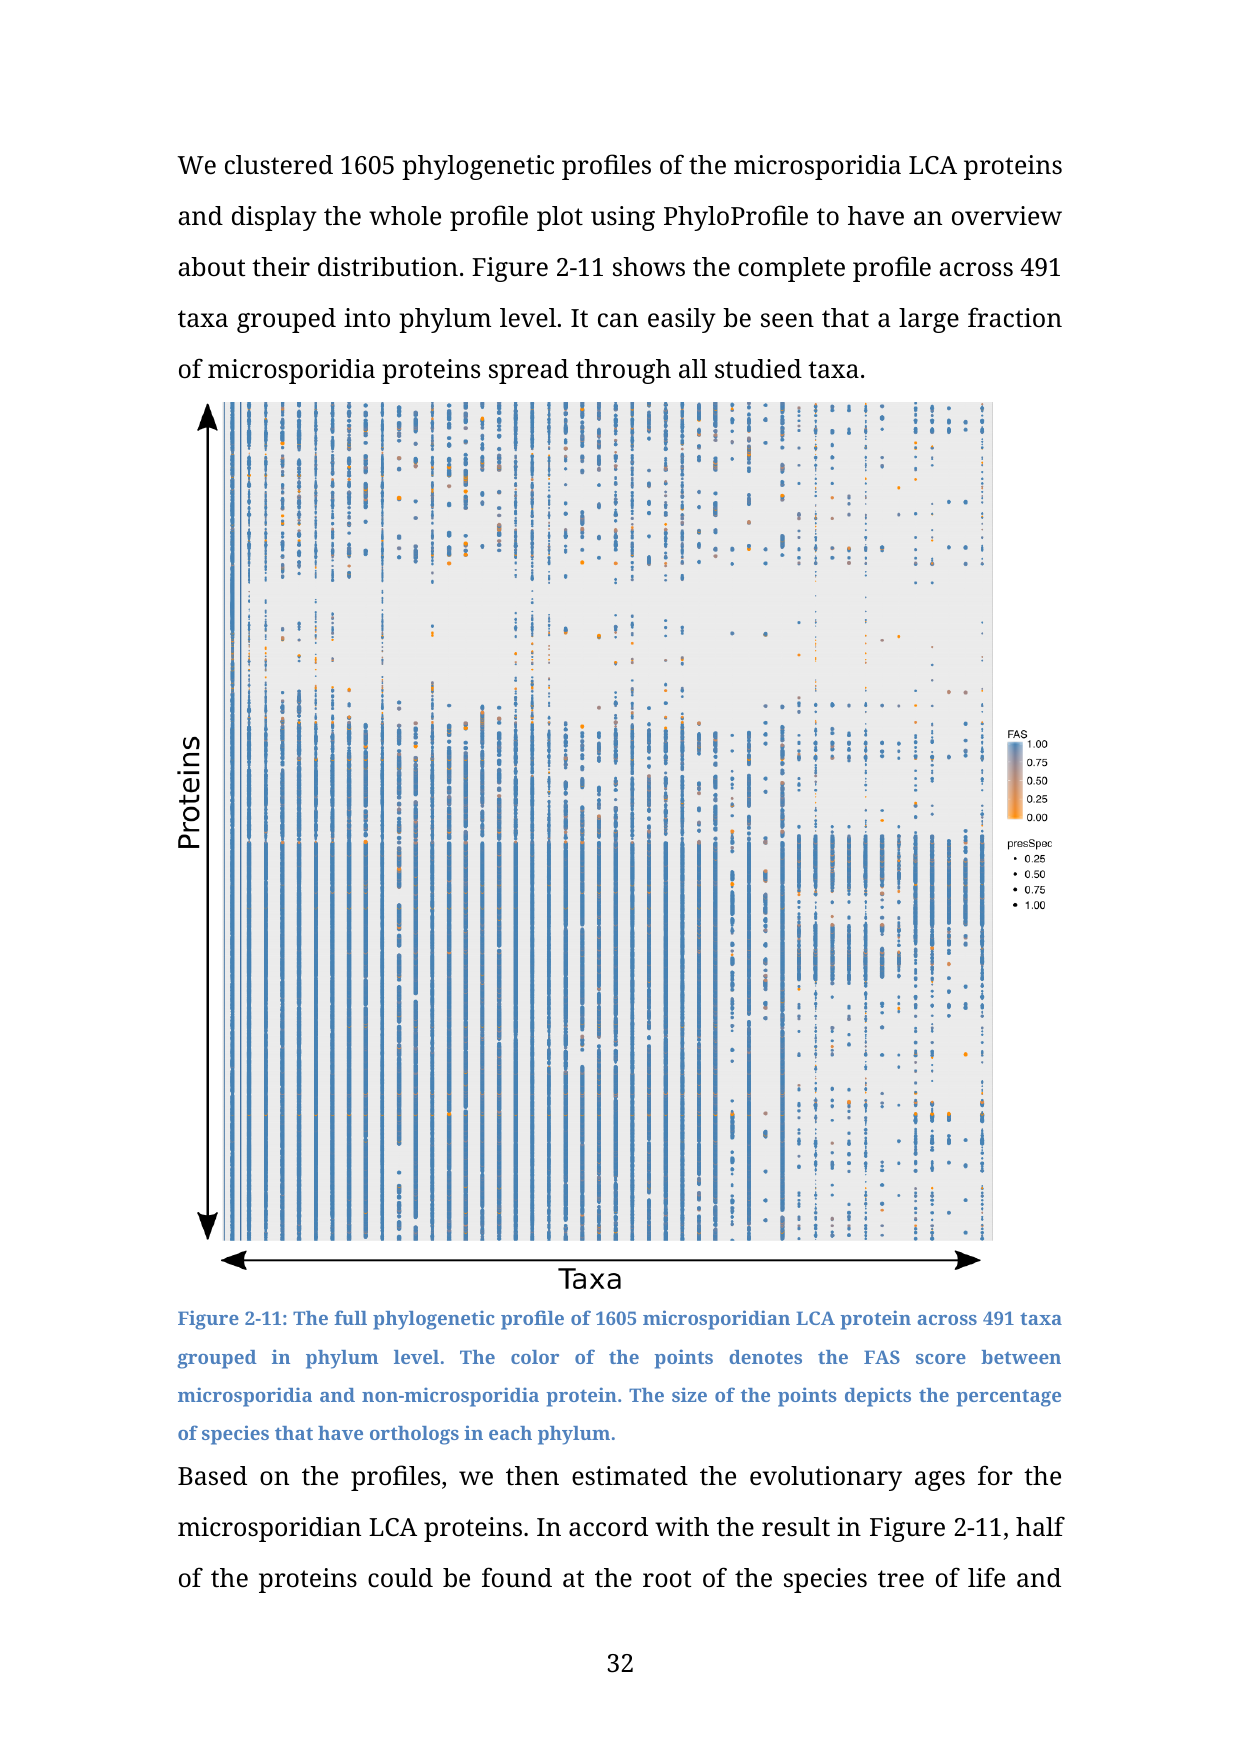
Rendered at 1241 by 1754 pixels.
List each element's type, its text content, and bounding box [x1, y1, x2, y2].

picture [177, 402, 1052, 1289]
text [177, 1459, 1063, 1595]
